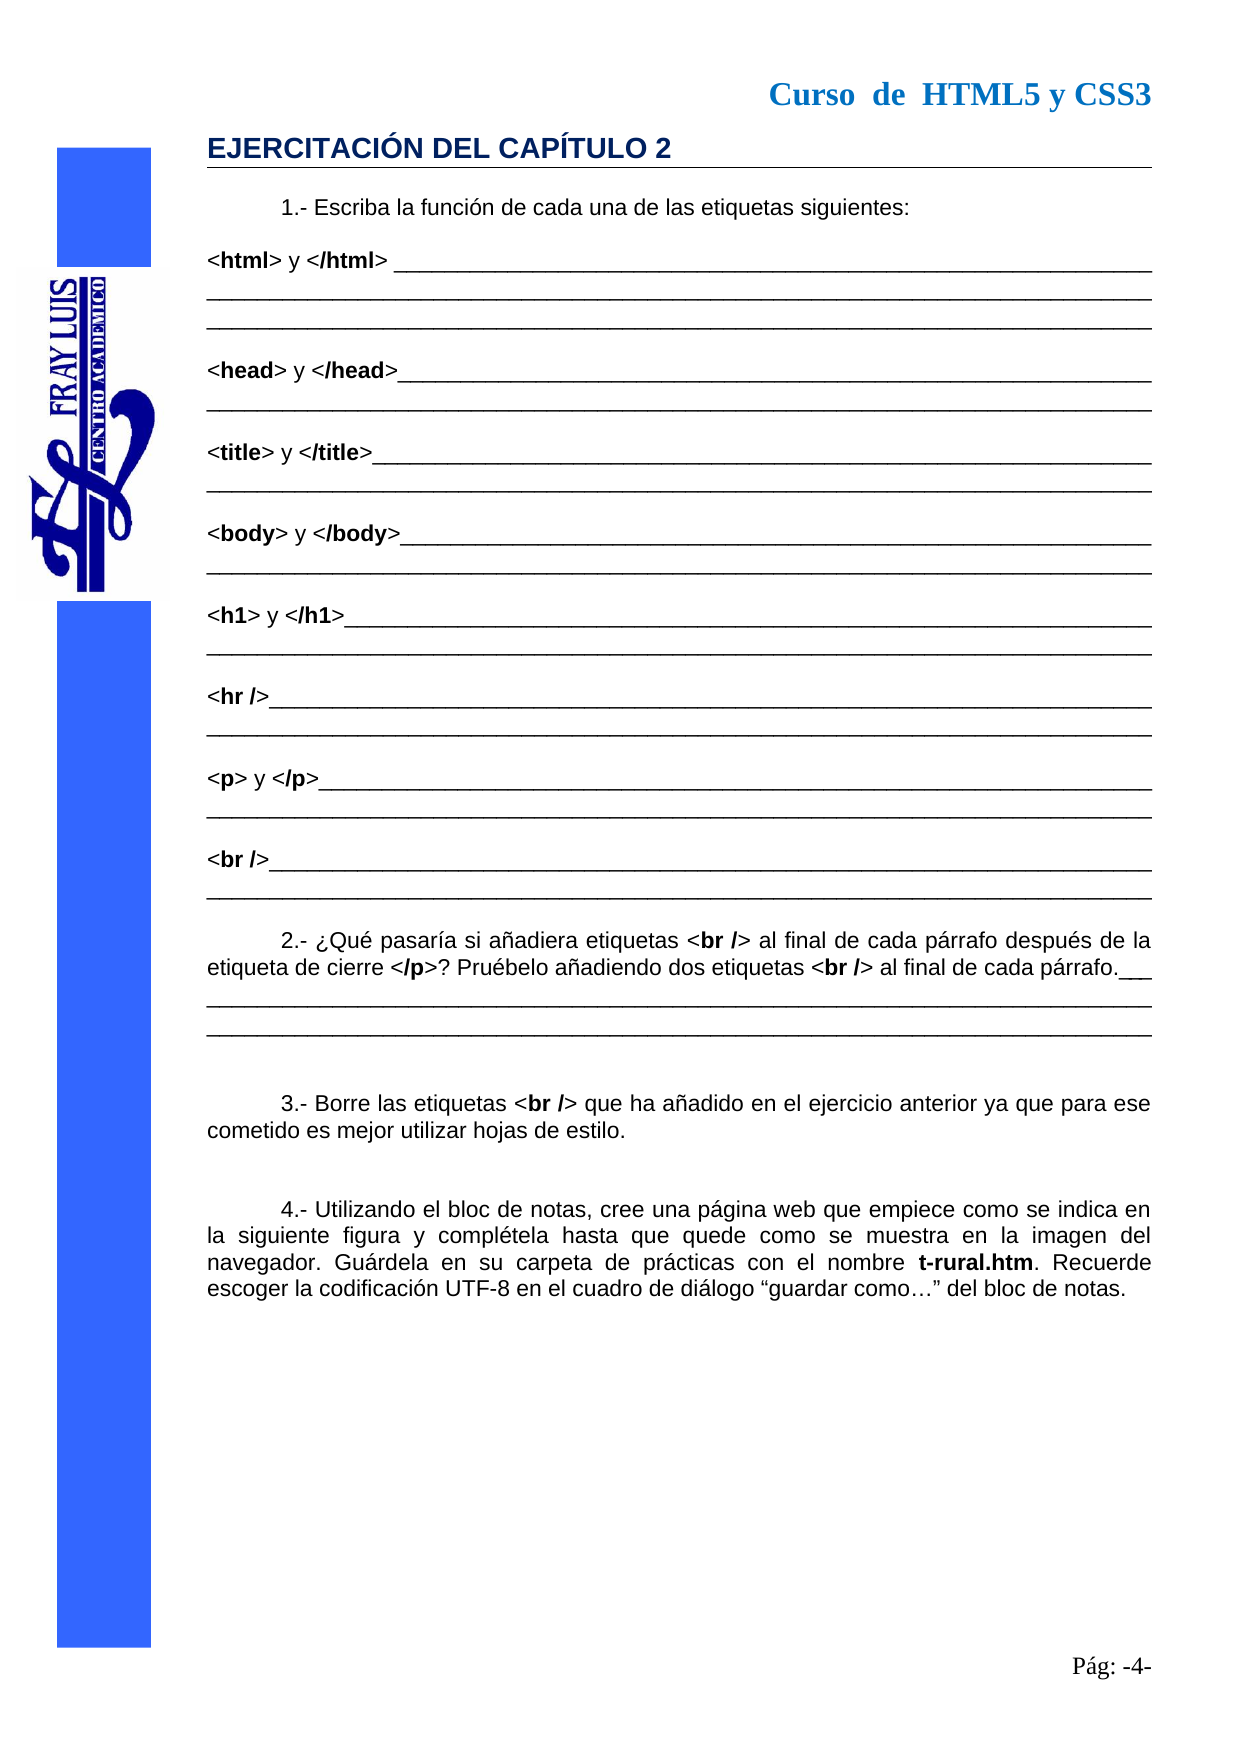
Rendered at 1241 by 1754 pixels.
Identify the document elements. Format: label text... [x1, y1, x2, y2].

text <h1> y </h1> [207, 602, 1152, 628]
text <head> y </head> [207, 357, 1152, 384]
text <br /> [207, 846, 1152, 872]
text <html> y </html> [207, 247, 1152, 273]
text 3.- Borre las etiquetas <br /> que ha añadido en el ejercicio anterior ya que para ese cometido es mejor utilizar hojas de estilo. [207, 1090, 1152, 1143]
text 4.- Utilizando el bloc de notas, cree una página web que empiece como se indica en la siguiente figura y complétela hasta que quede como se muestra en la imagen del navegador. Guárdela en su carpeta de prácticas con el nombre t-rural.htm. Recuerde escoger la codificación UTF-8 en el cuadro de diálogo “guardar como…” del bloc de notas. [207, 1196, 1152, 1301]
text 1.- Escriba la función de cada una de las etiquetas siguientes: [207, 194, 1152, 221]
text <p> y </p> [207, 764, 1152, 791]
text 2.- ¿Qué pasaría si añadiera etiquetas <br /> al final de cada párrafo después de la etiqueta de cierre </p>? Pruébelo añadiendo dos etiquetas <br /> al final de cada párrafo. [207, 927, 1152, 980]
text EJERCITACIÓN DEL CAPÍTULO 2 [207, 131, 1152, 167]
text <title> y </title> [207, 439, 1152, 465]
text <body> y </body> [207, 520, 1152, 547]
text <hr /> [207, 683, 1152, 709]
